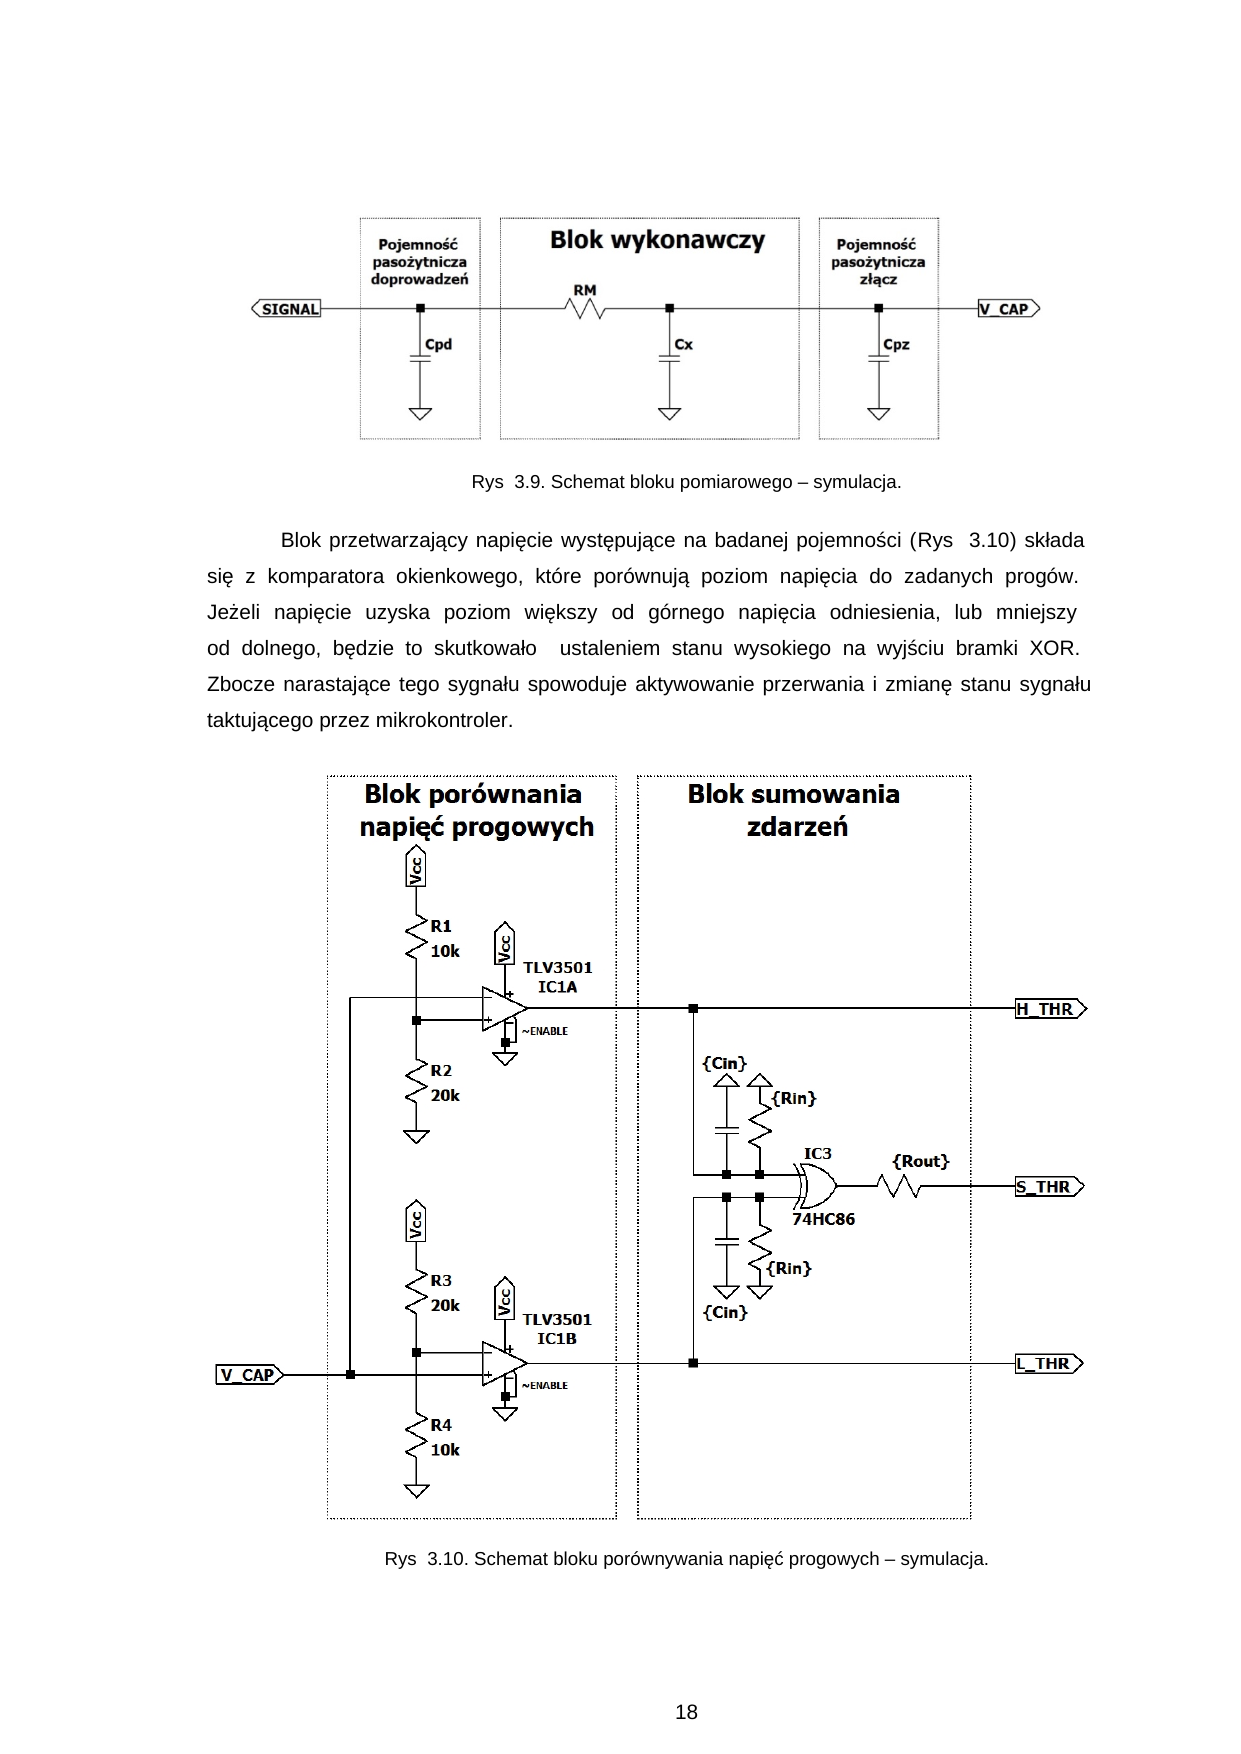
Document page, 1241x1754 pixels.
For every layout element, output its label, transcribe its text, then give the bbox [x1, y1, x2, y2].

picture [206, 768, 1093, 1524]
picture [241, 209, 1059, 447]
